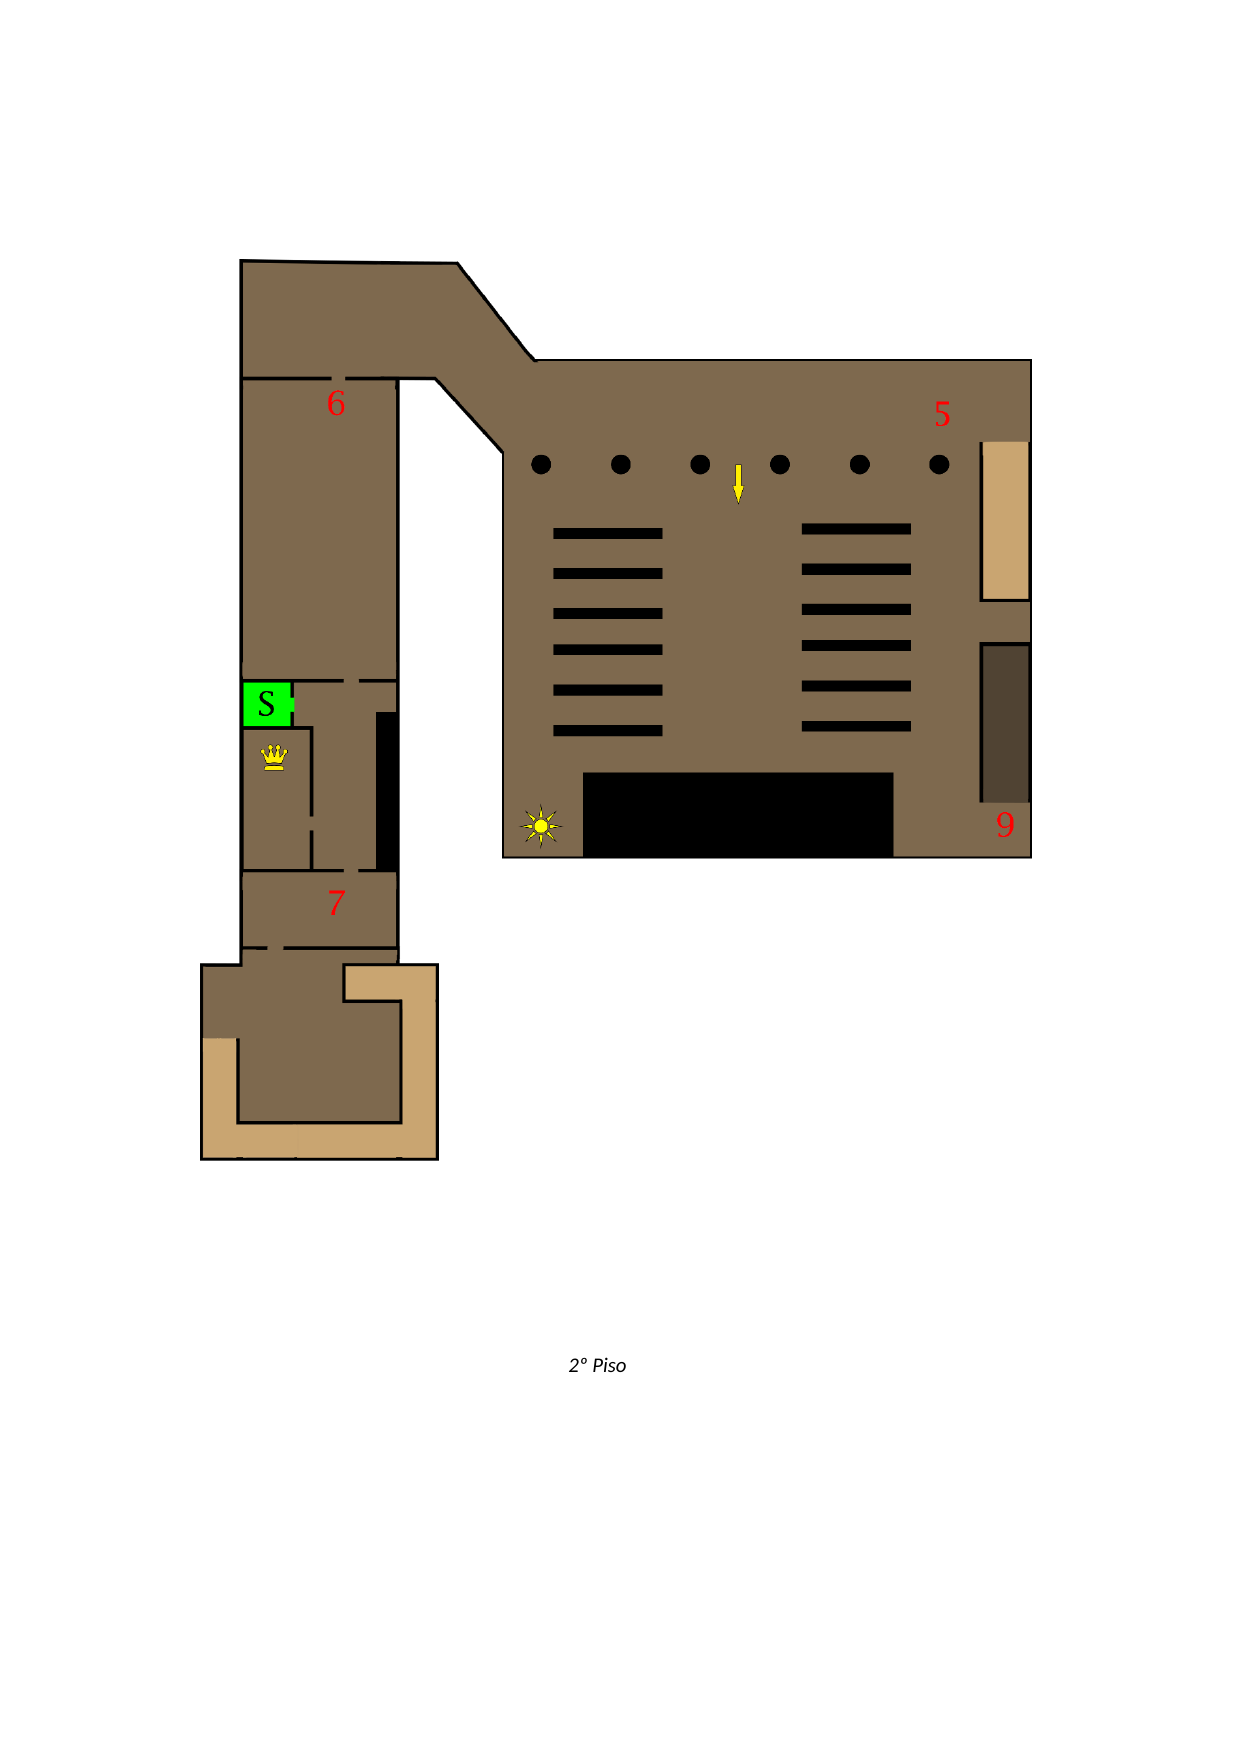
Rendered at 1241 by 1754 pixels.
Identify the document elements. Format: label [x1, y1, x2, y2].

picture [177, 147, 1054, 1272]
